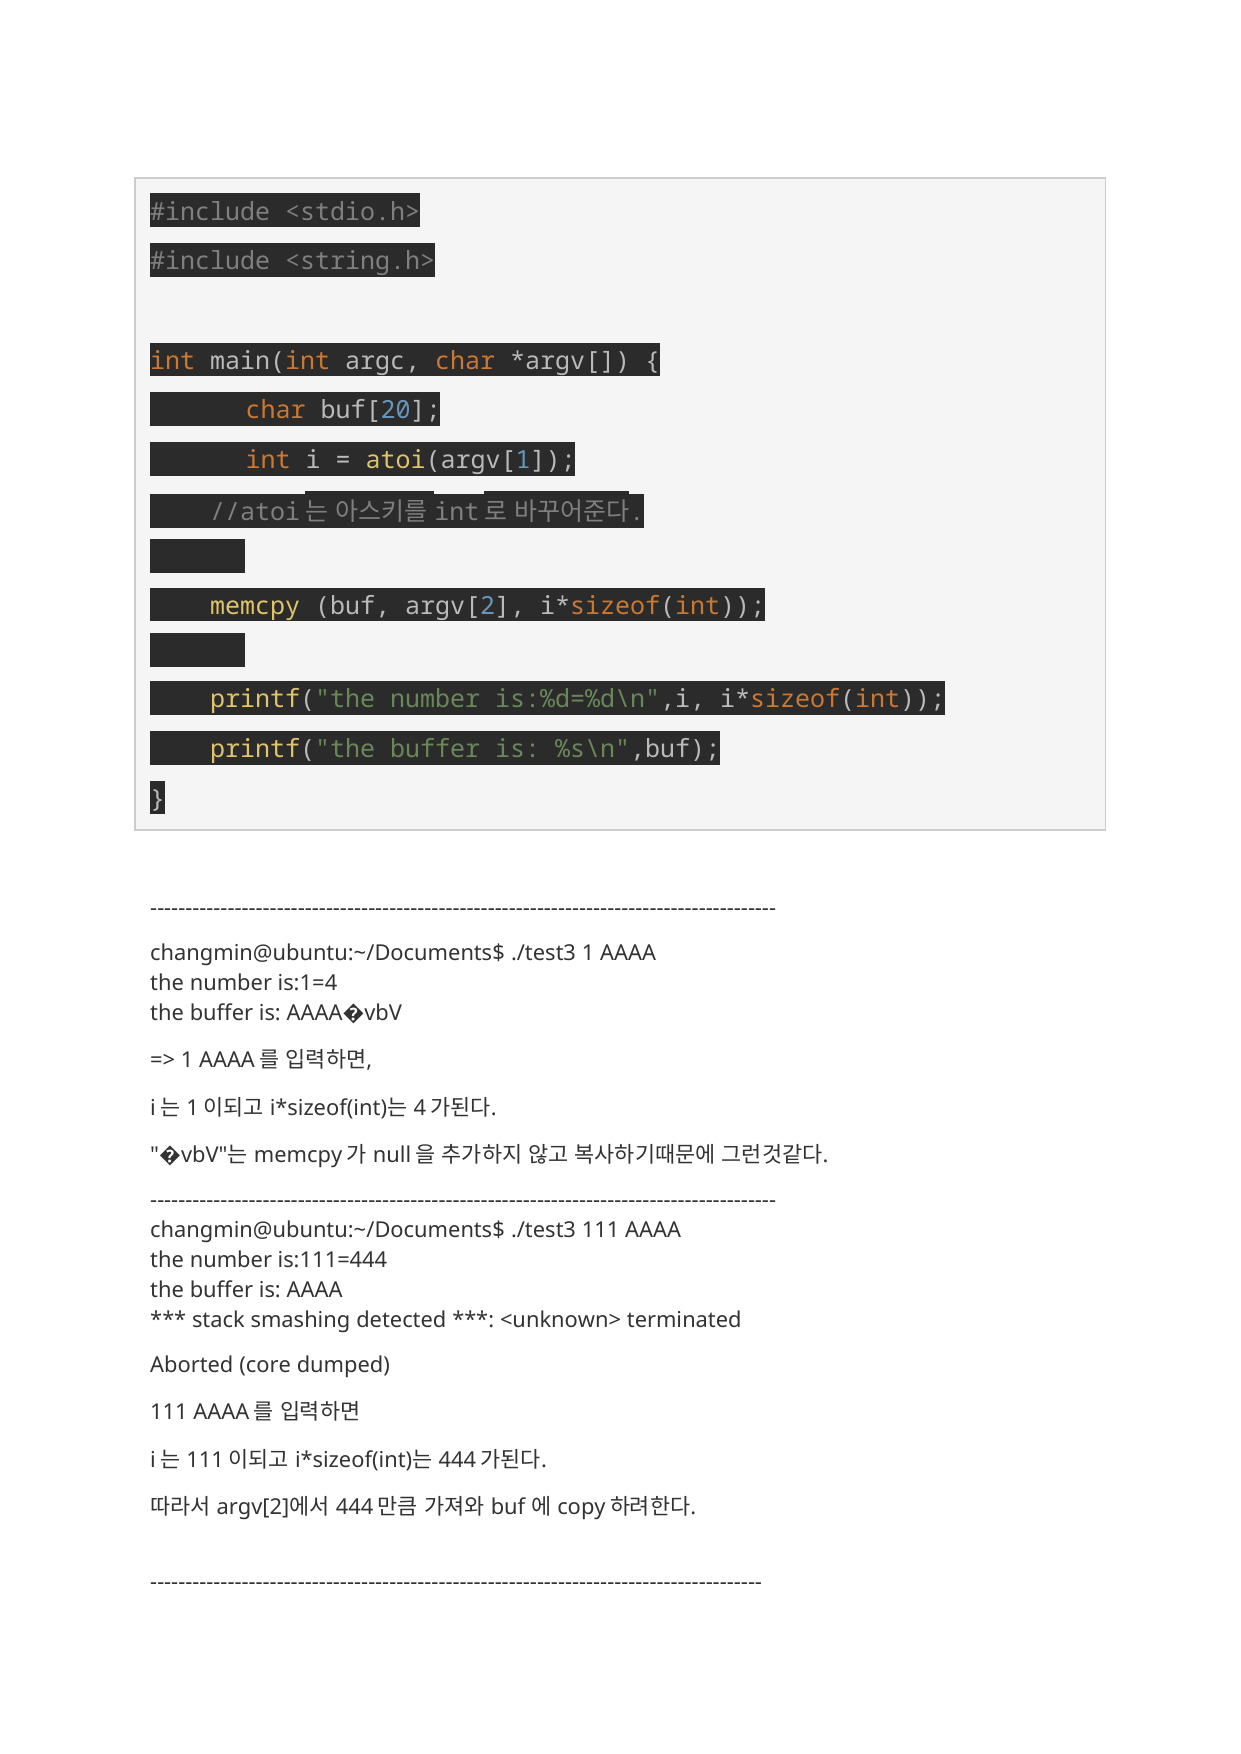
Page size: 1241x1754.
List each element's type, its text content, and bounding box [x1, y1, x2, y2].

text 따라서 argv[2]에서 444만큼 가져와 buf 에 copy하려한다. [150, 1489, 1090, 1521]
text Aborted (core dumped) [150, 1349, 1090, 1379]
text #include <string.h> [136, 227, 1105, 277]
text ----------------------------------------------------------------------------------------- changmin@ubuntu:~/Documents$ ./test3 111 AAAA the number is:111=444 the buffer is: AAAA *** stack smashing detected ***: <unknown> terminated [150, 1184, 1090, 1333]
text //atoi는 아스키를 int로 바꾸어준다. [136, 475, 1105, 527]
text ----------------------------------------------------------------------------------------- [150, 892, 1090, 922]
text i는 111이되고 i*sizeof(int)는 444가된다. [150, 1442, 1090, 1473]
text int main(int argc, char *argv[]) { [136, 326, 1105, 376]
text changmin@ubuntu:~/Documents$ ./test3 1 AAAA the number is:1=4 the buffer is: AAAA�vbV [150, 937, 1090, 1027]
text printf("the number is:%d=%d\n",i, i*sizeof(int)); [136, 665, 1105, 715]
text => 1 AAAA를 입력하면, [150, 1042, 1090, 1074]
text memcpy (buf, argv[2], i*sizeof(int)); [136, 571, 1105, 621]
text i는 1이되고 i*sizeof(int)는 4가된다. [150, 1089, 1090, 1121]
text } [136, 764, 1105, 829]
text char buf[20]; [136, 376, 1105, 426]
text int i = atoi(argv[1]); [136, 426, 1105, 475]
text printf("the buffer is: %s\n",buf); [136, 715, 1105, 764]
text #include <stdio.h> [136, 179, 1105, 227]
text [150, 1537, 1090, 1596]
text 111 AAAA를 입력하면 [150, 1394, 1090, 1426]
text "�vbV"는 memcpy가 null을 추가하지 않고 복사하기때문에 그런것같다. [150, 1137, 1090, 1169]
